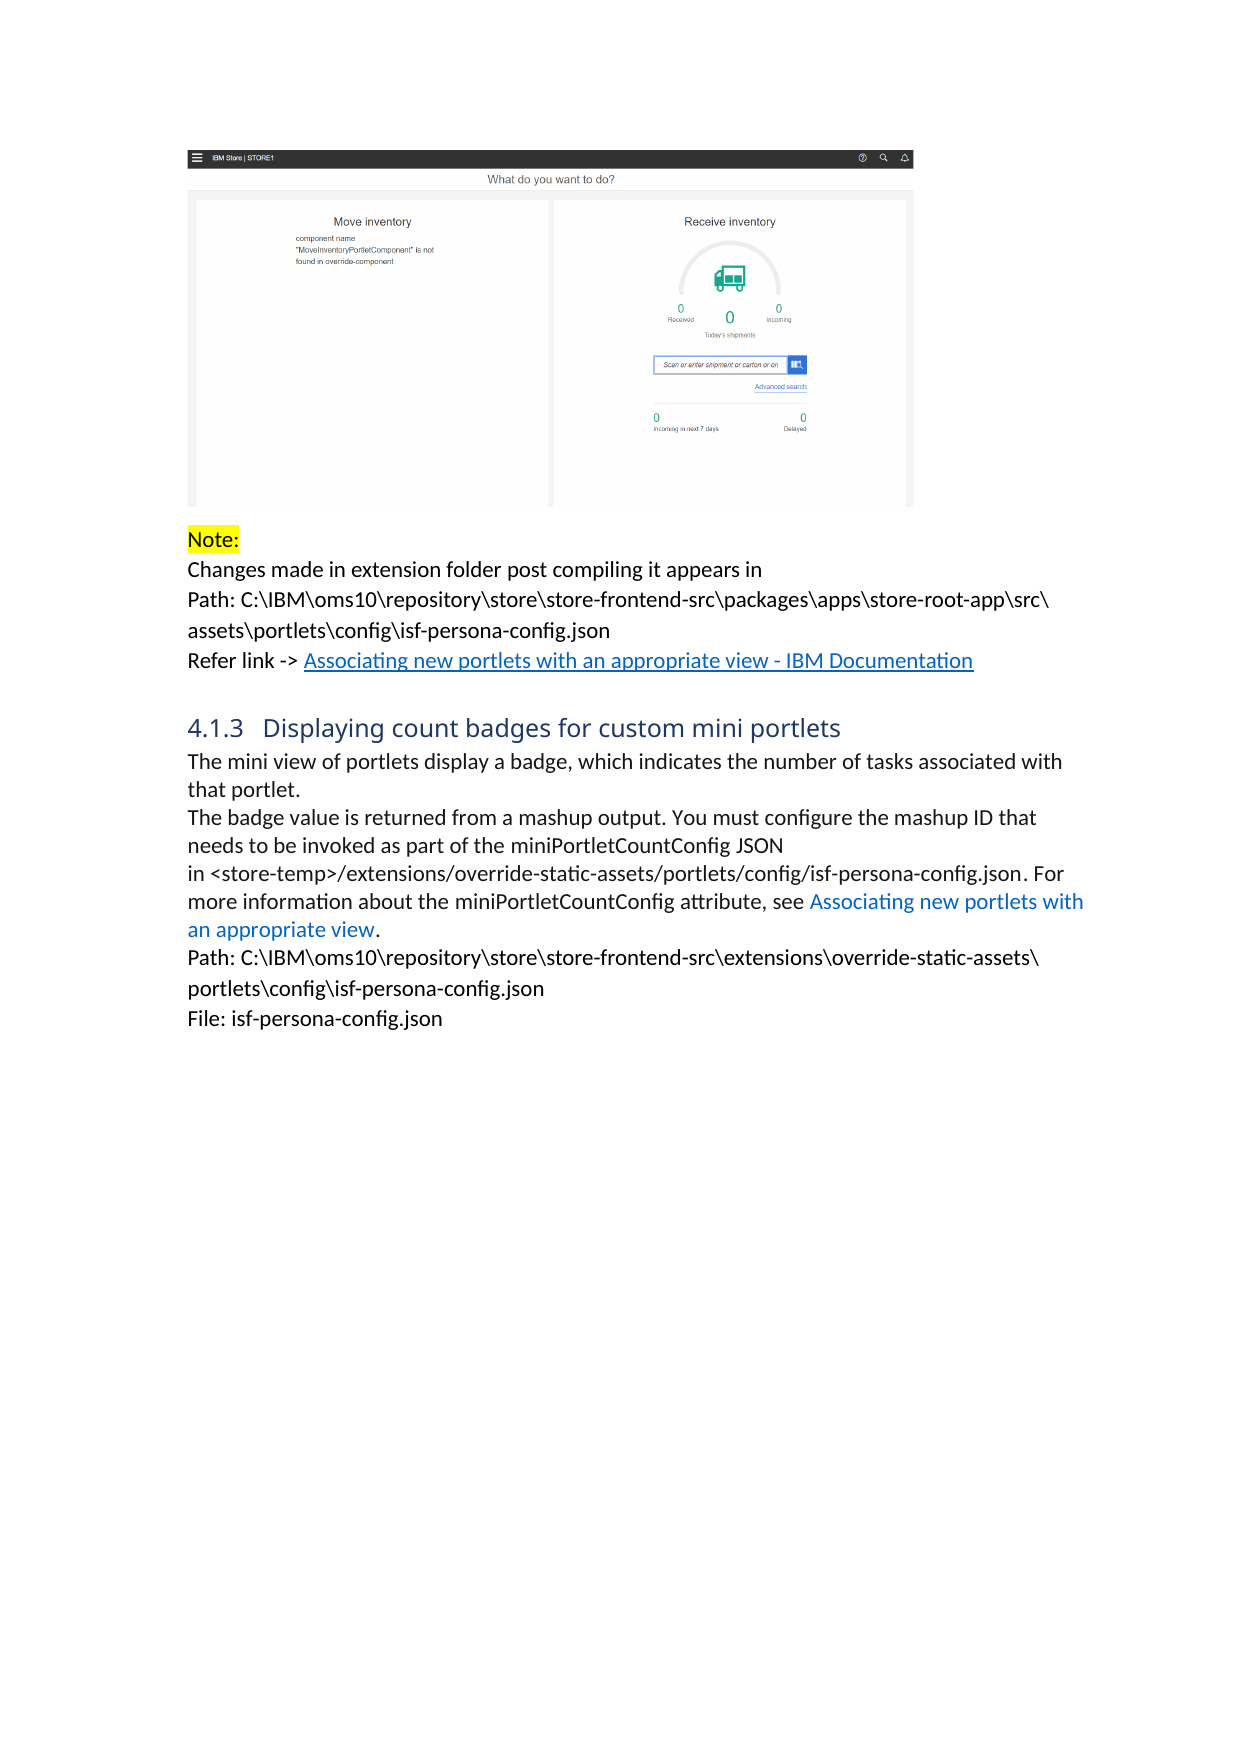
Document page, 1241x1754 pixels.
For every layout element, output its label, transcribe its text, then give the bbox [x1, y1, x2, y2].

text File: isf-persona-config.json [187, 1004, 1090, 1032]
subtitle Displaying count badges for custom mini portlets [187, 711, 1090, 745]
text The badge value is returned from a mashup output. You must configure the mashup ID that needs to be invoked as part of the miniPortletCountConfig JSON in <store-temp>/extensions/override-static-assets/portlets/config/isf-persona-config.json. For more information about the miniPortletCountConfig attribute, see Associating new portlets with an appropriate view. [187, 803, 1090, 943]
text Path: C:\IBM\oms10\repository\store\store-frontend-src\extensions\override-static-assets\portlets\config\isf-persona-config.json [187, 943, 1090, 1002]
text Note: Changes made in extension folder post compiling it appears in Path: C:\IBM\oms10\repository\store\store-frontend-src\packages\apps\store-root-app\src\assets\portlets\config\isf-persona-config.json [187, 525, 1090, 644]
picture [187, 150, 914, 507]
text Refer link -> Associating new portlets with an appropriate view - IBM Documentation [187, 646, 1090, 674]
text The mini view of portlets display a badge, which indicates the number of tasks associated with that portlet. [187, 747, 1090, 803]
